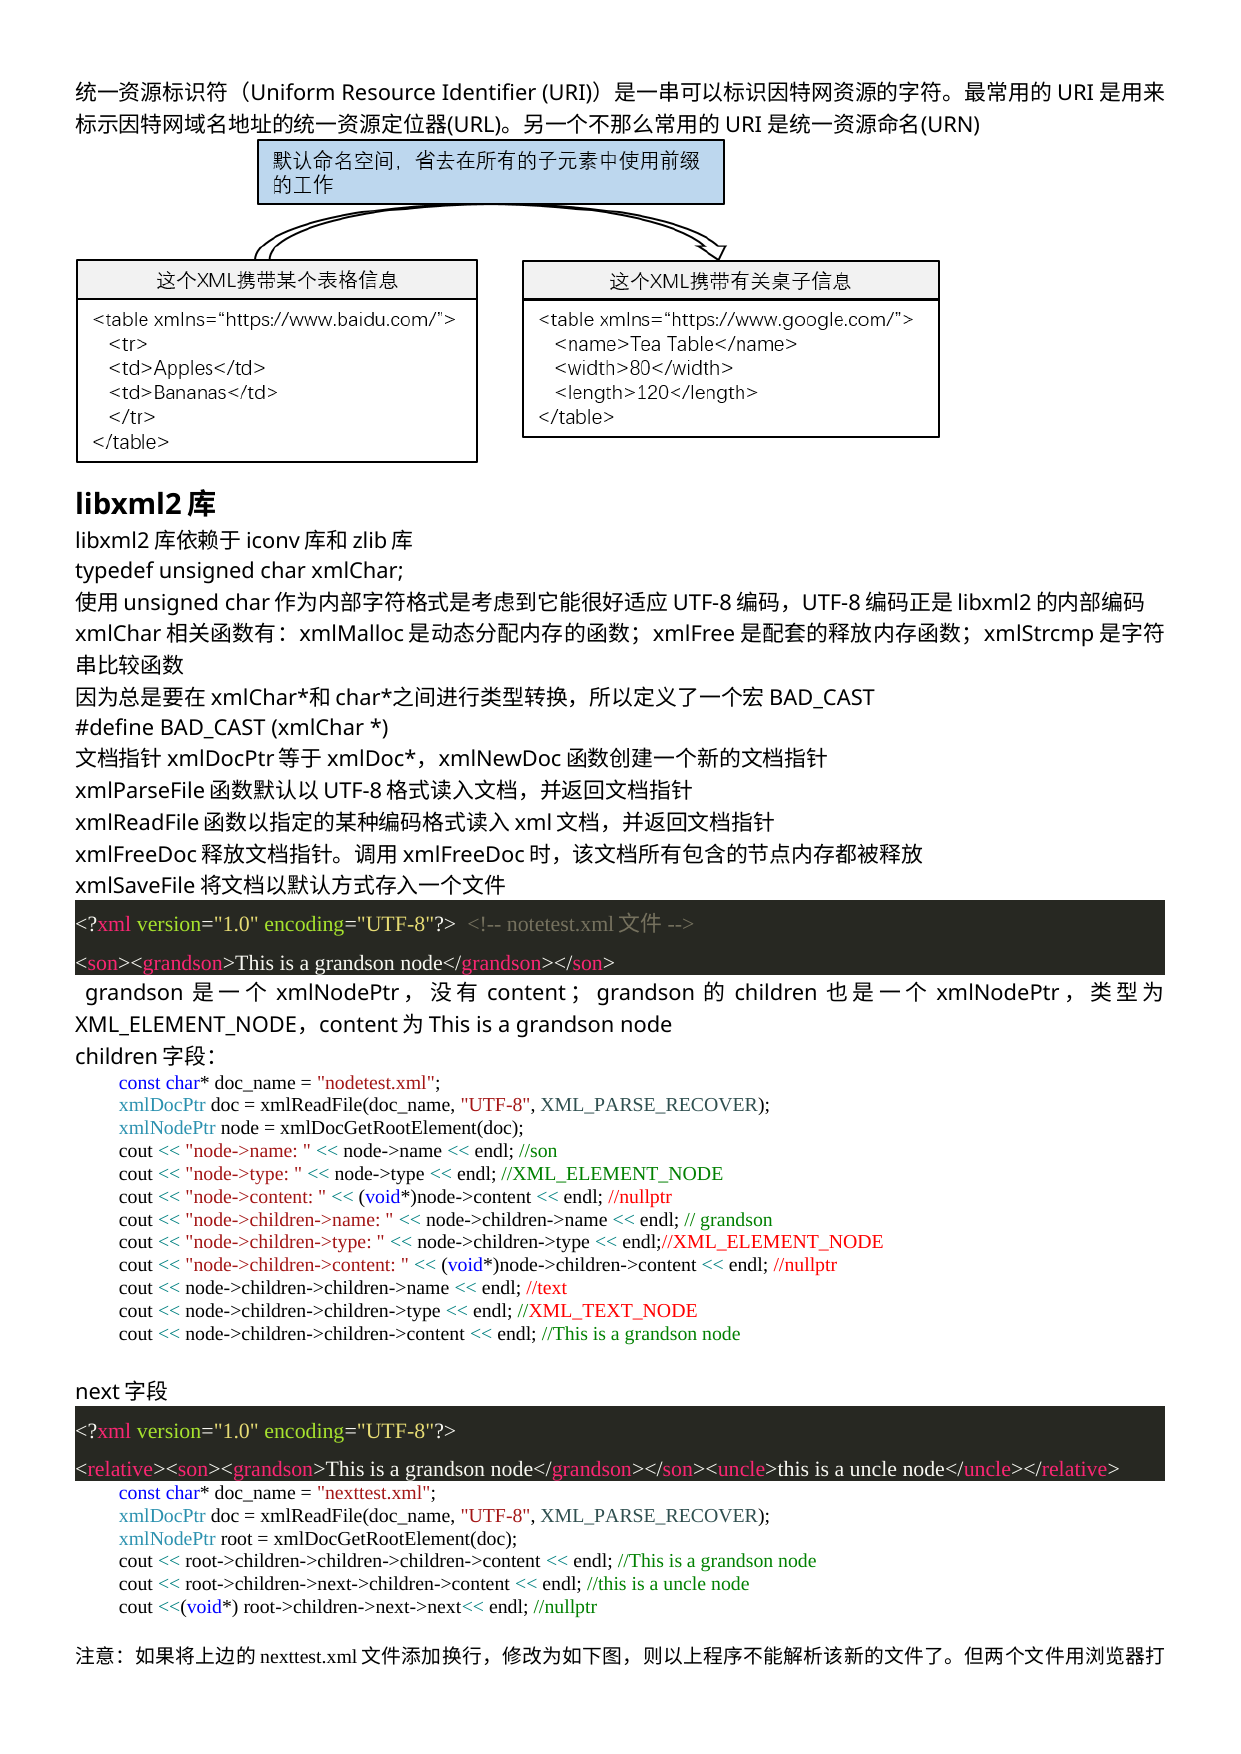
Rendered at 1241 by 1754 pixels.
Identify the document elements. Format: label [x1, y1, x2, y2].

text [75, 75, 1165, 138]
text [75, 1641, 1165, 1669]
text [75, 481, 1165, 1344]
picture [75, 138, 941, 465]
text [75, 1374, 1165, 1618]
